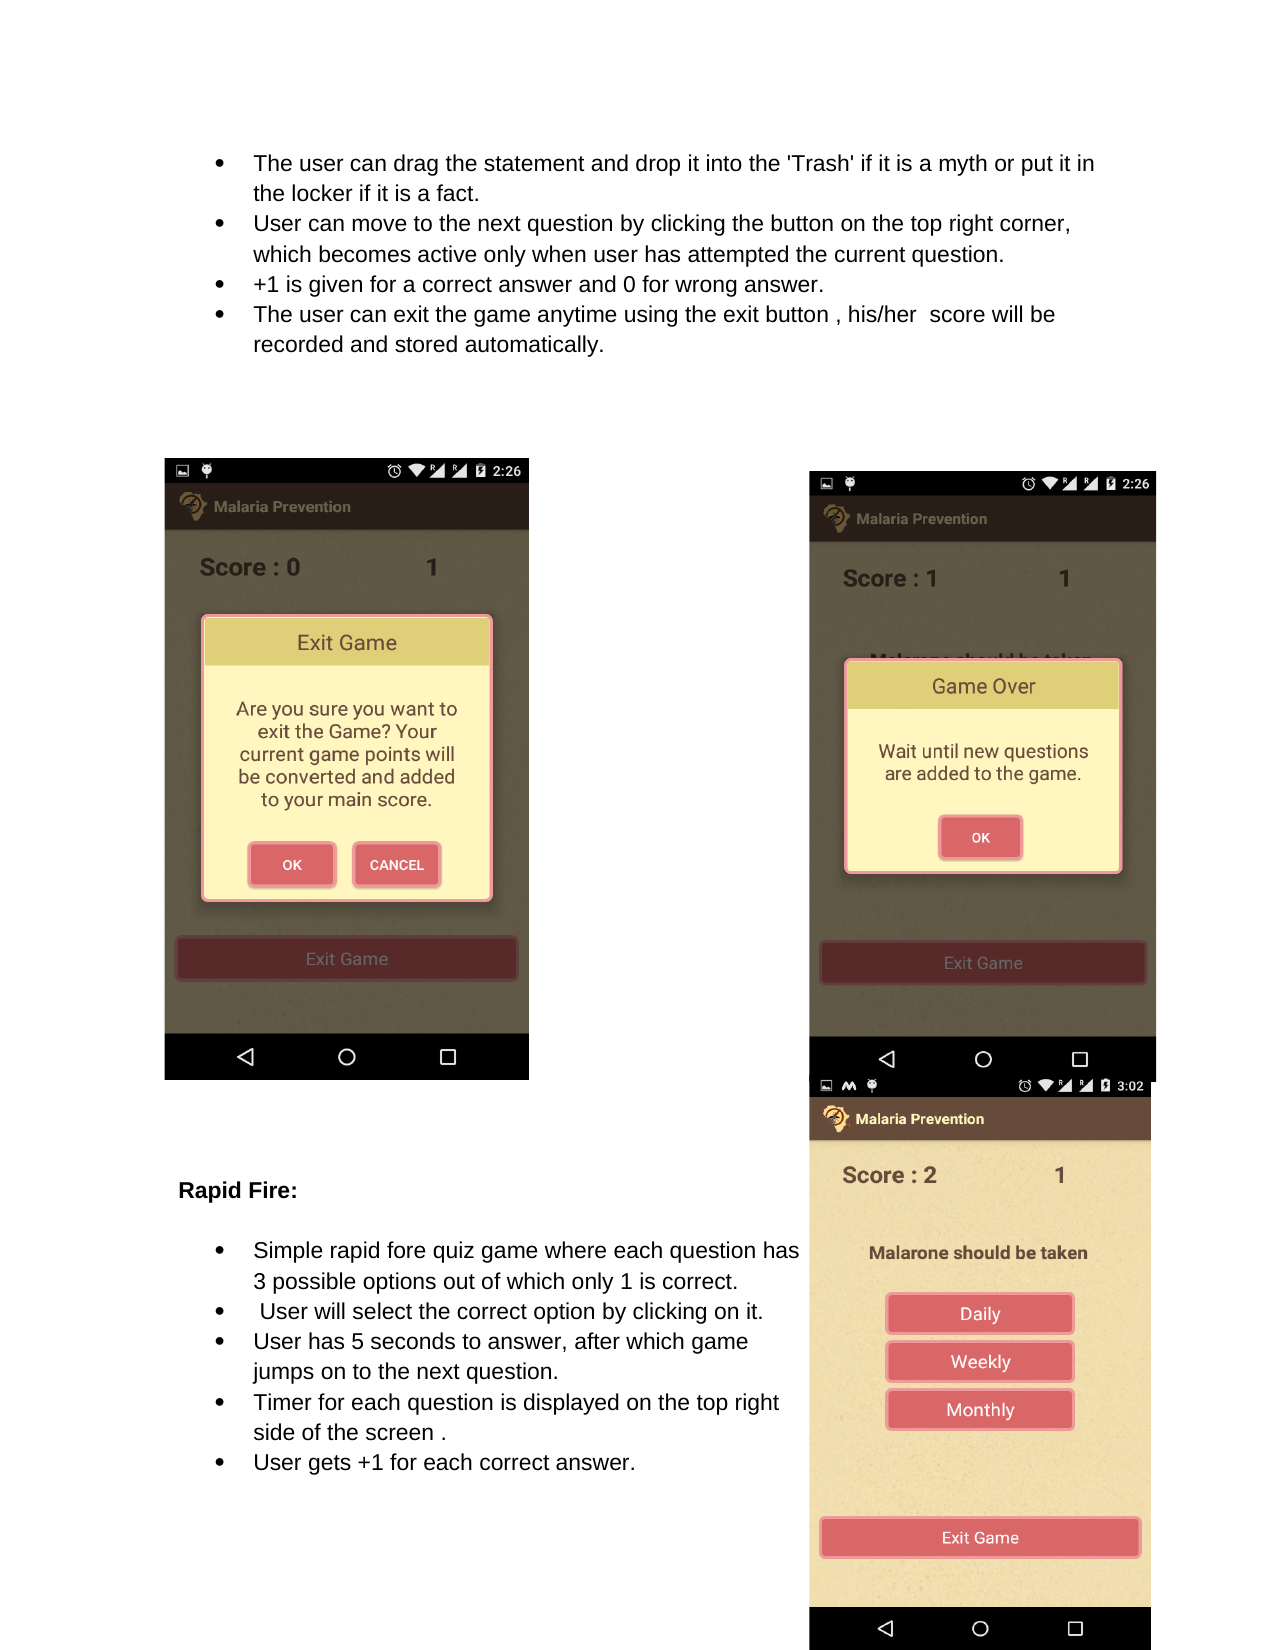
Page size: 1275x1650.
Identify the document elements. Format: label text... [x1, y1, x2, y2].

list The user can drag the statement and drop it into the 'Trash' if it is a myth or put it in the locker if it is a fact. [216, 150, 1125, 207]
list User can move to the next question by clicking the button on the top right corner, which becomes active only when user has attempted the current question. [216, 210, 1125, 267]
list +1 is given for a correct answer and 0 for wrong answer. [216, 271, 1125, 297]
picture [809, 471, 1157, 1650]
list User will select the correct option by clicking on it. [216, 1298, 809, 1324]
list User gets +1 for each correct answer. [216, 1449, 809, 1475]
list User has 5 seconds to answer, after which game jumps on to the next question. [216, 1328, 809, 1385]
list Timer for each question is displayed on the top right side of the screen . [216, 1388, 809, 1445]
list The user can exit the game anytime using the exit button , his/her score will be recorded and stored automatically. [216, 301, 1125, 358]
text Rapid Fire: [178, 1177, 809, 1203]
list Simple rapid fore quiz game where each question has 3 possible options out of which only 1 is correct. [216, 1237, 809, 1294]
picture [164, 458, 529, 1080]
